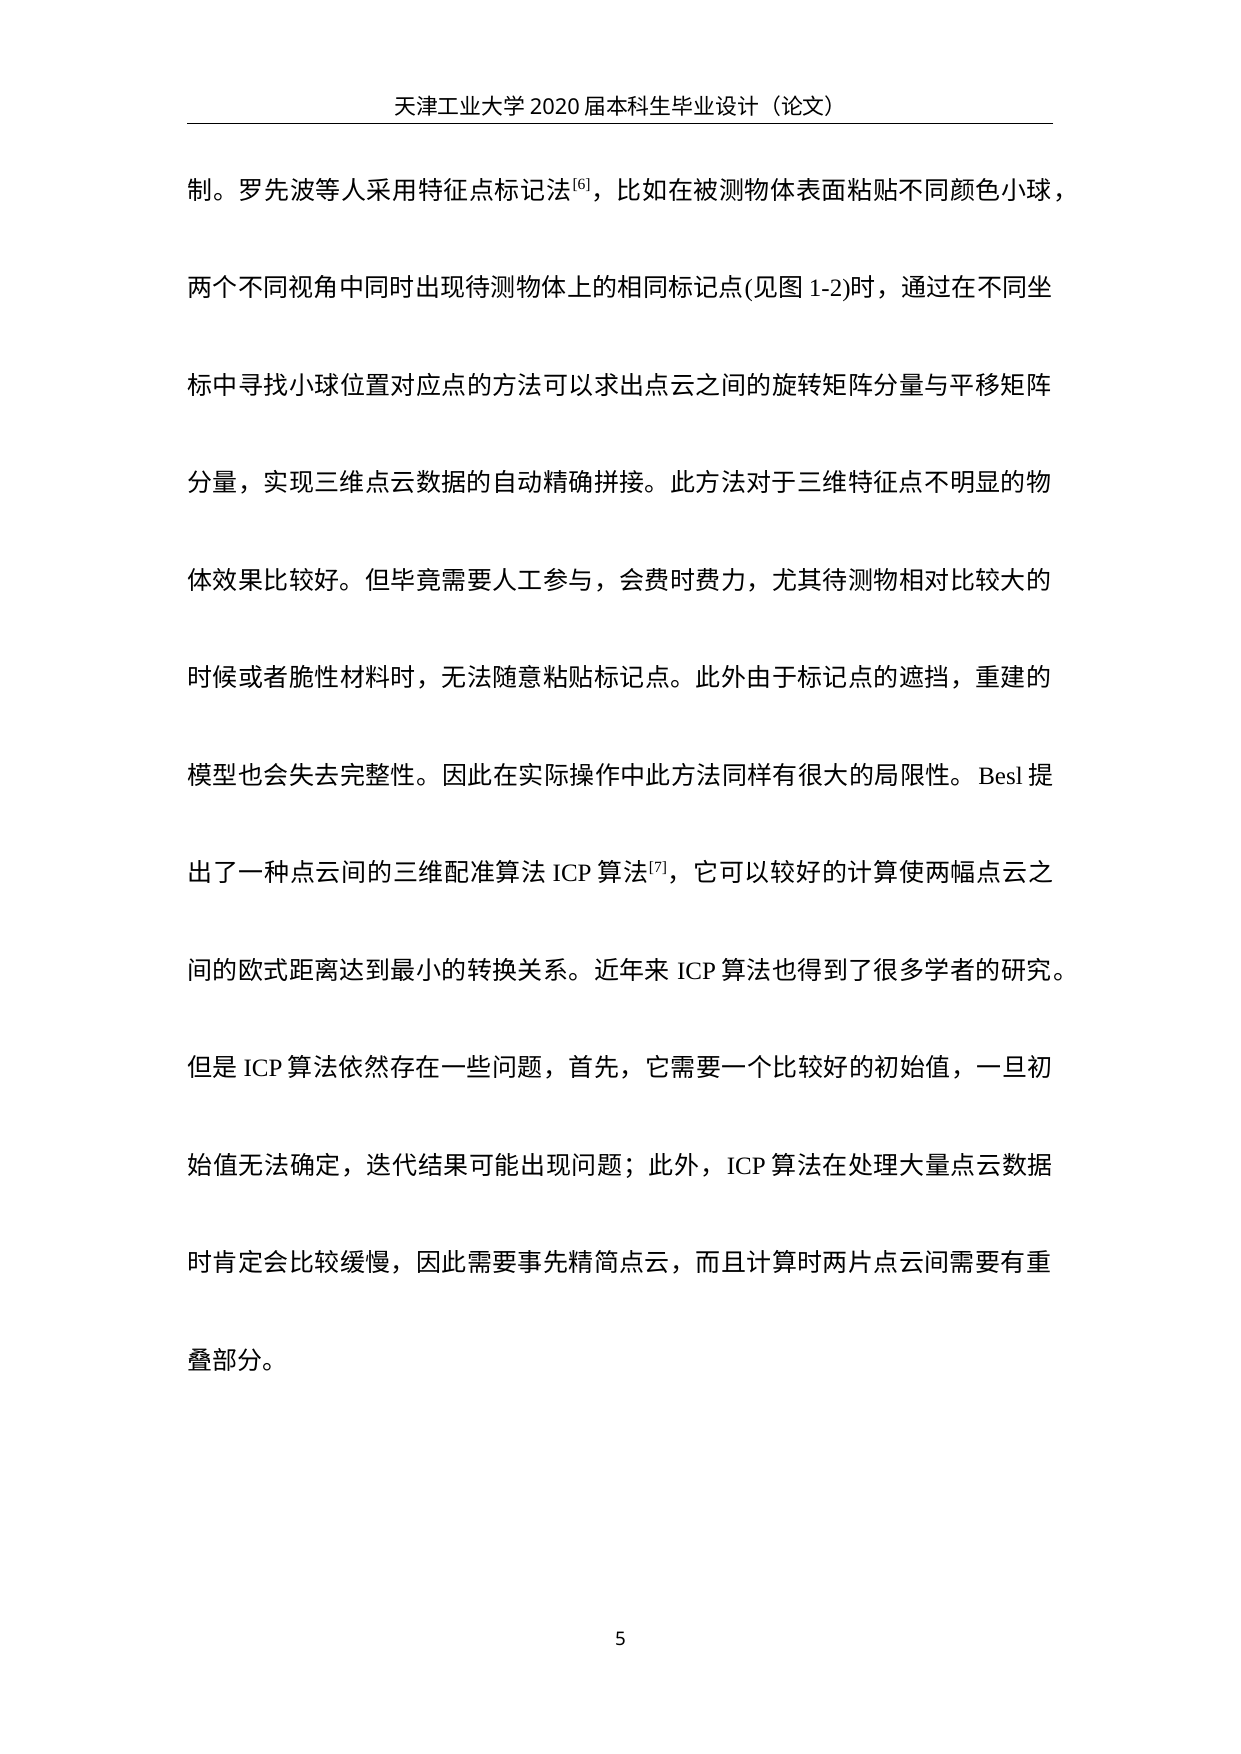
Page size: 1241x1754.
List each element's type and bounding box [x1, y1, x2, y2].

text [187, 156, 1053, 1391]
